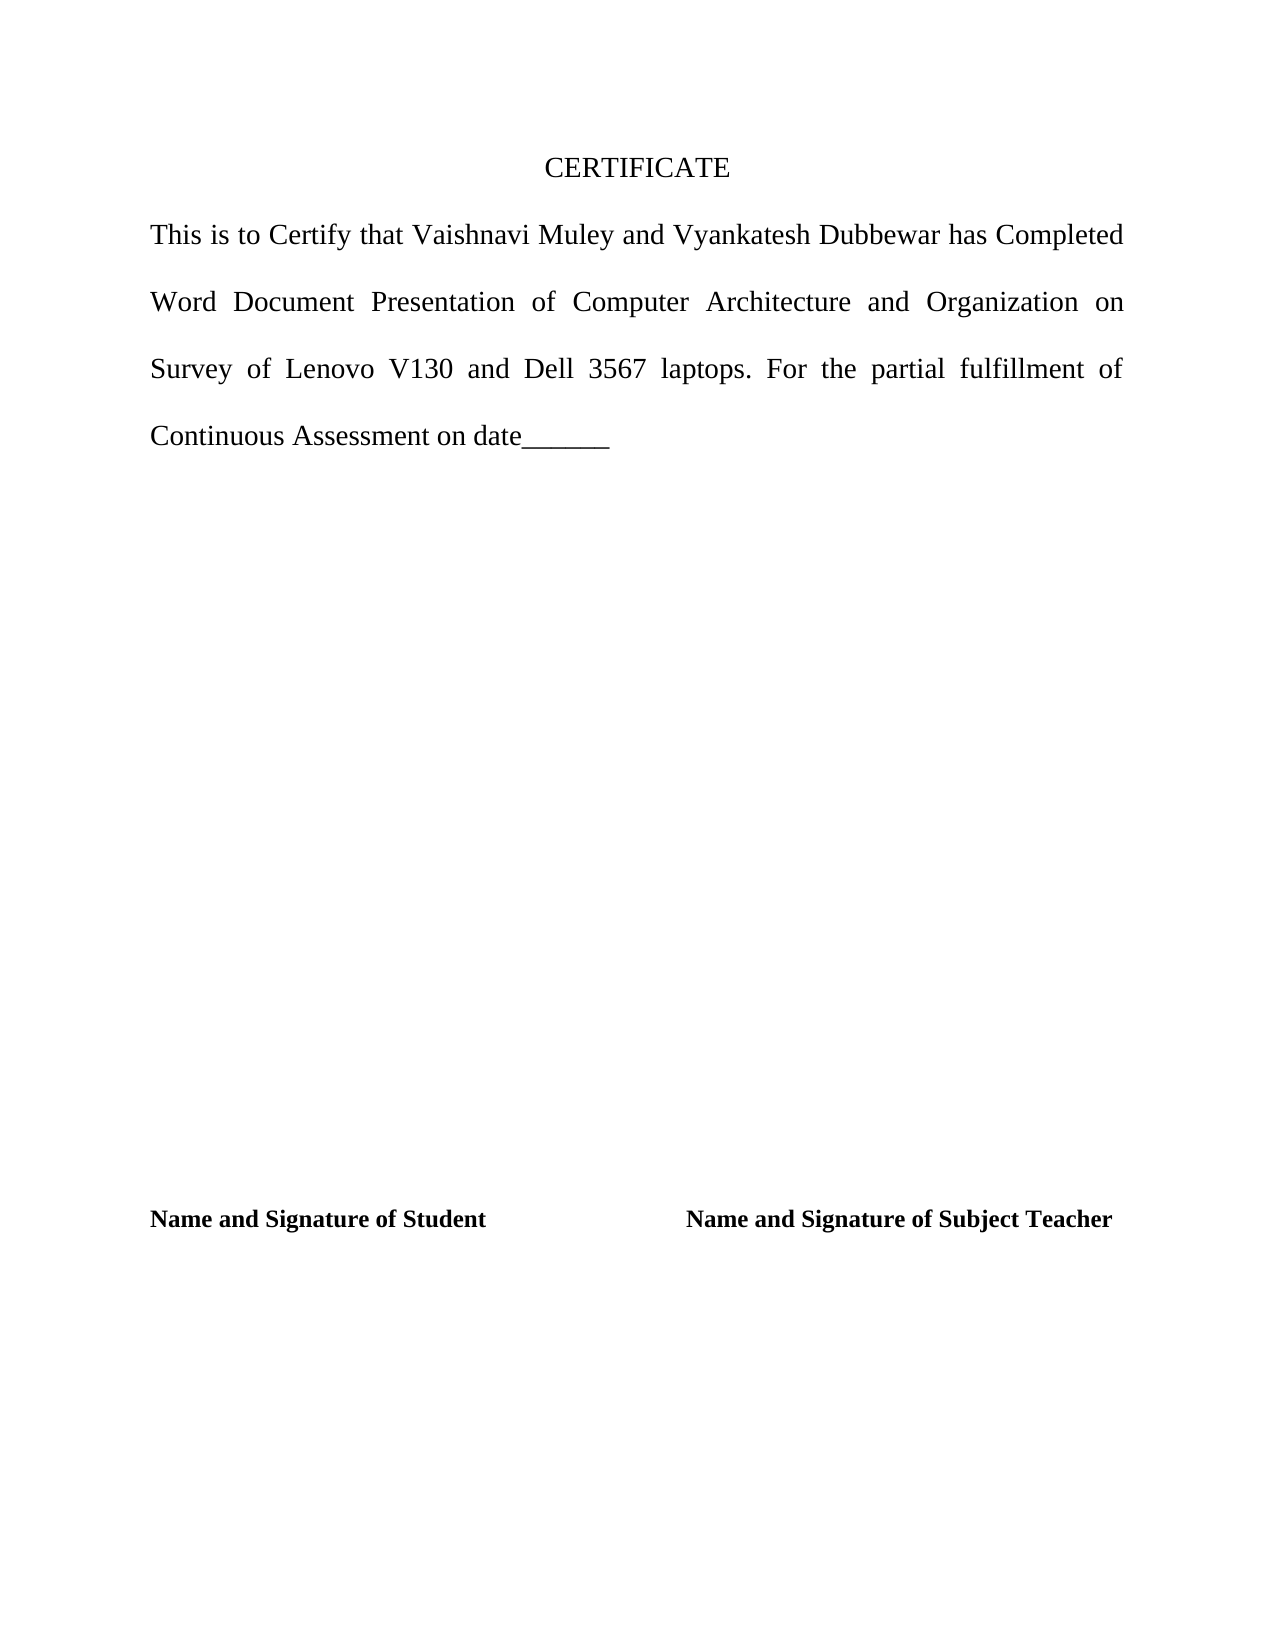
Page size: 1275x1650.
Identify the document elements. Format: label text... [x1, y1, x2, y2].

text Name and Signature of Student Name and Signature of Subject Teacher [150, 1204, 1125, 1233]
text CERTIFICATE [150, 150, 1125, 183]
text This is to Certify that Vaishnavi Muley and Vyankatesh Dubbewar has Completed Word Document Presentation of Computer Architecture and Organization on Survey of Lenovo V130 and Dell 3567 laptops. For the partial fulfillment of Continuous Assessment on date______ [150, 217, 1125, 452]
